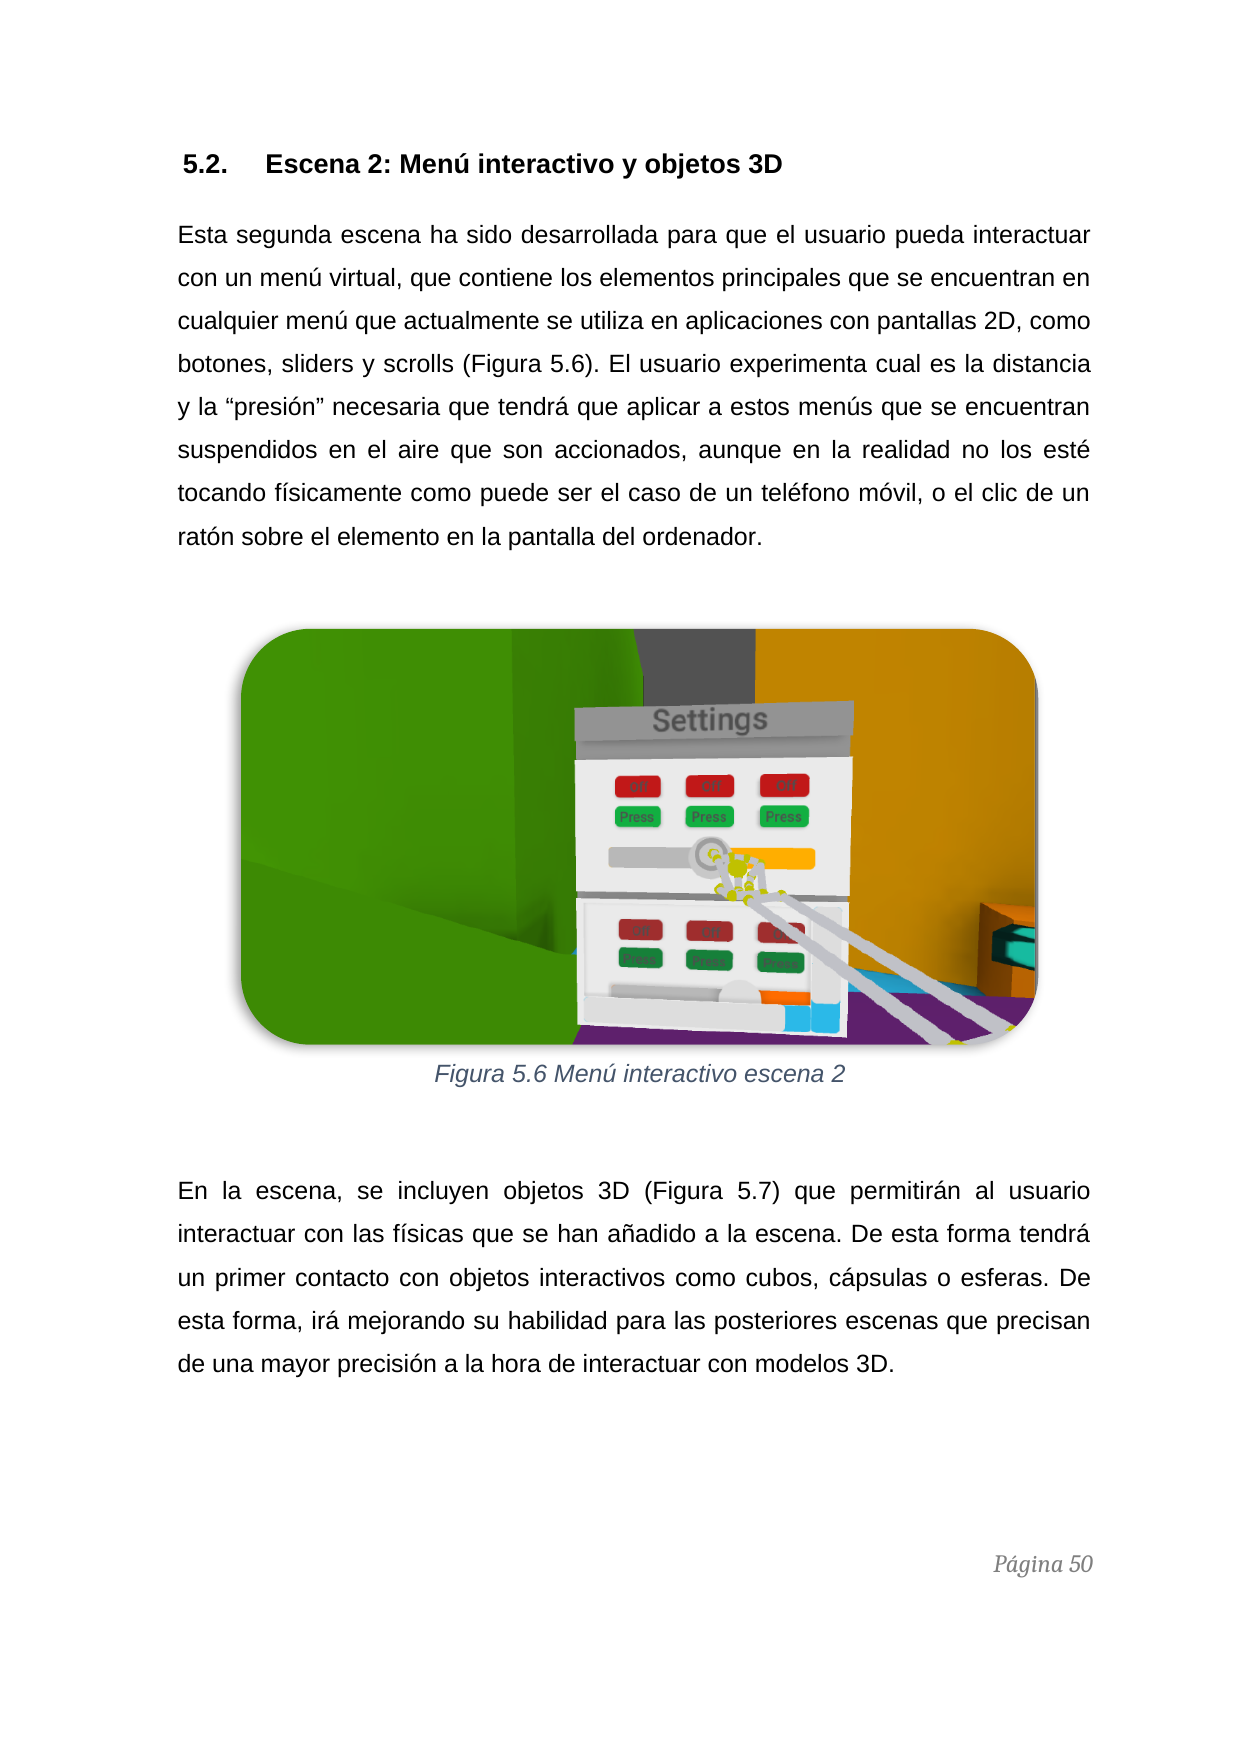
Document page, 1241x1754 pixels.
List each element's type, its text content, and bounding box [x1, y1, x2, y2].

text En la escena, se incluyen objetos 3D (Figura 5.7) que permitirán al usuario interactuar con las físicas que se han añadido a la escena. De esta forma tendrá un primer contacto con objetos interactivos como cubos, cápsulas o esferas. De esta forma, irá mejorando su habilidad para las posteriores escenas que precisan de una mayor precisión a la hora de interactuar con modelos 3D. [177, 1176, 1092, 1378]
picture [241, 628, 1039, 1045]
text Esta segunda escena ha sido desarrollada para que el usuario pueda interactuar con un menú virtual, que contiene los elementos principales que se encuentran en cualquier menú que actualmente se utiliza en aplicaciones con pantallas 2D, como botones, sliders y scrolls (Figura 5.6). El usuario experimenta cual es la distancia y la “presión” necesaria que tendrá que aplicar a estos menús que se encuentran suspendidos en el aire que son accionados, aunque en la realidad no los esté tocando físicamente como puede ser el caso de un teléfono móvil, o el clic de un ratón sobre el elemento en la pantalla del ordenador. [177, 219, 1092, 550]
subtitle Escena 2: Menú interactivo y objetos 3D [183, 148, 1092, 179]
